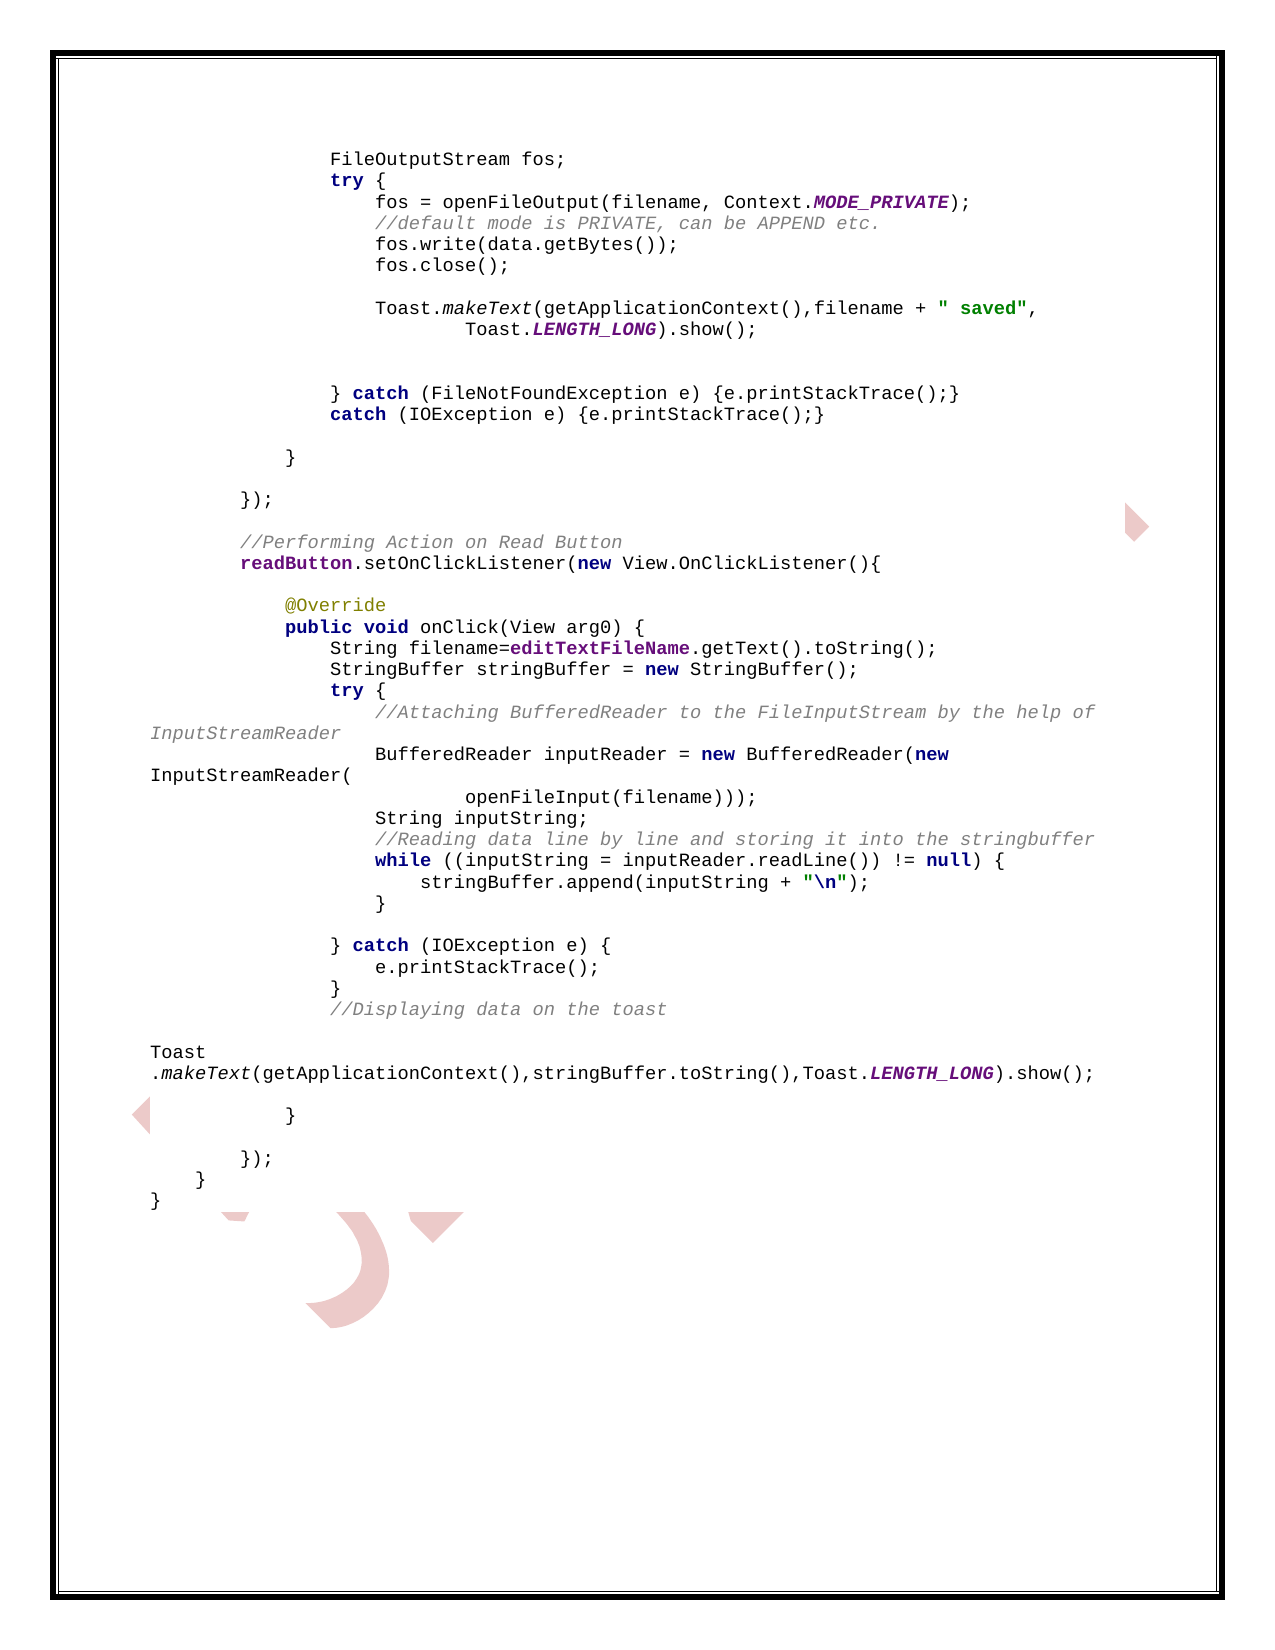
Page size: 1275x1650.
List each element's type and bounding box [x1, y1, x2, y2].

text [150, 150, 1125, 1212]
